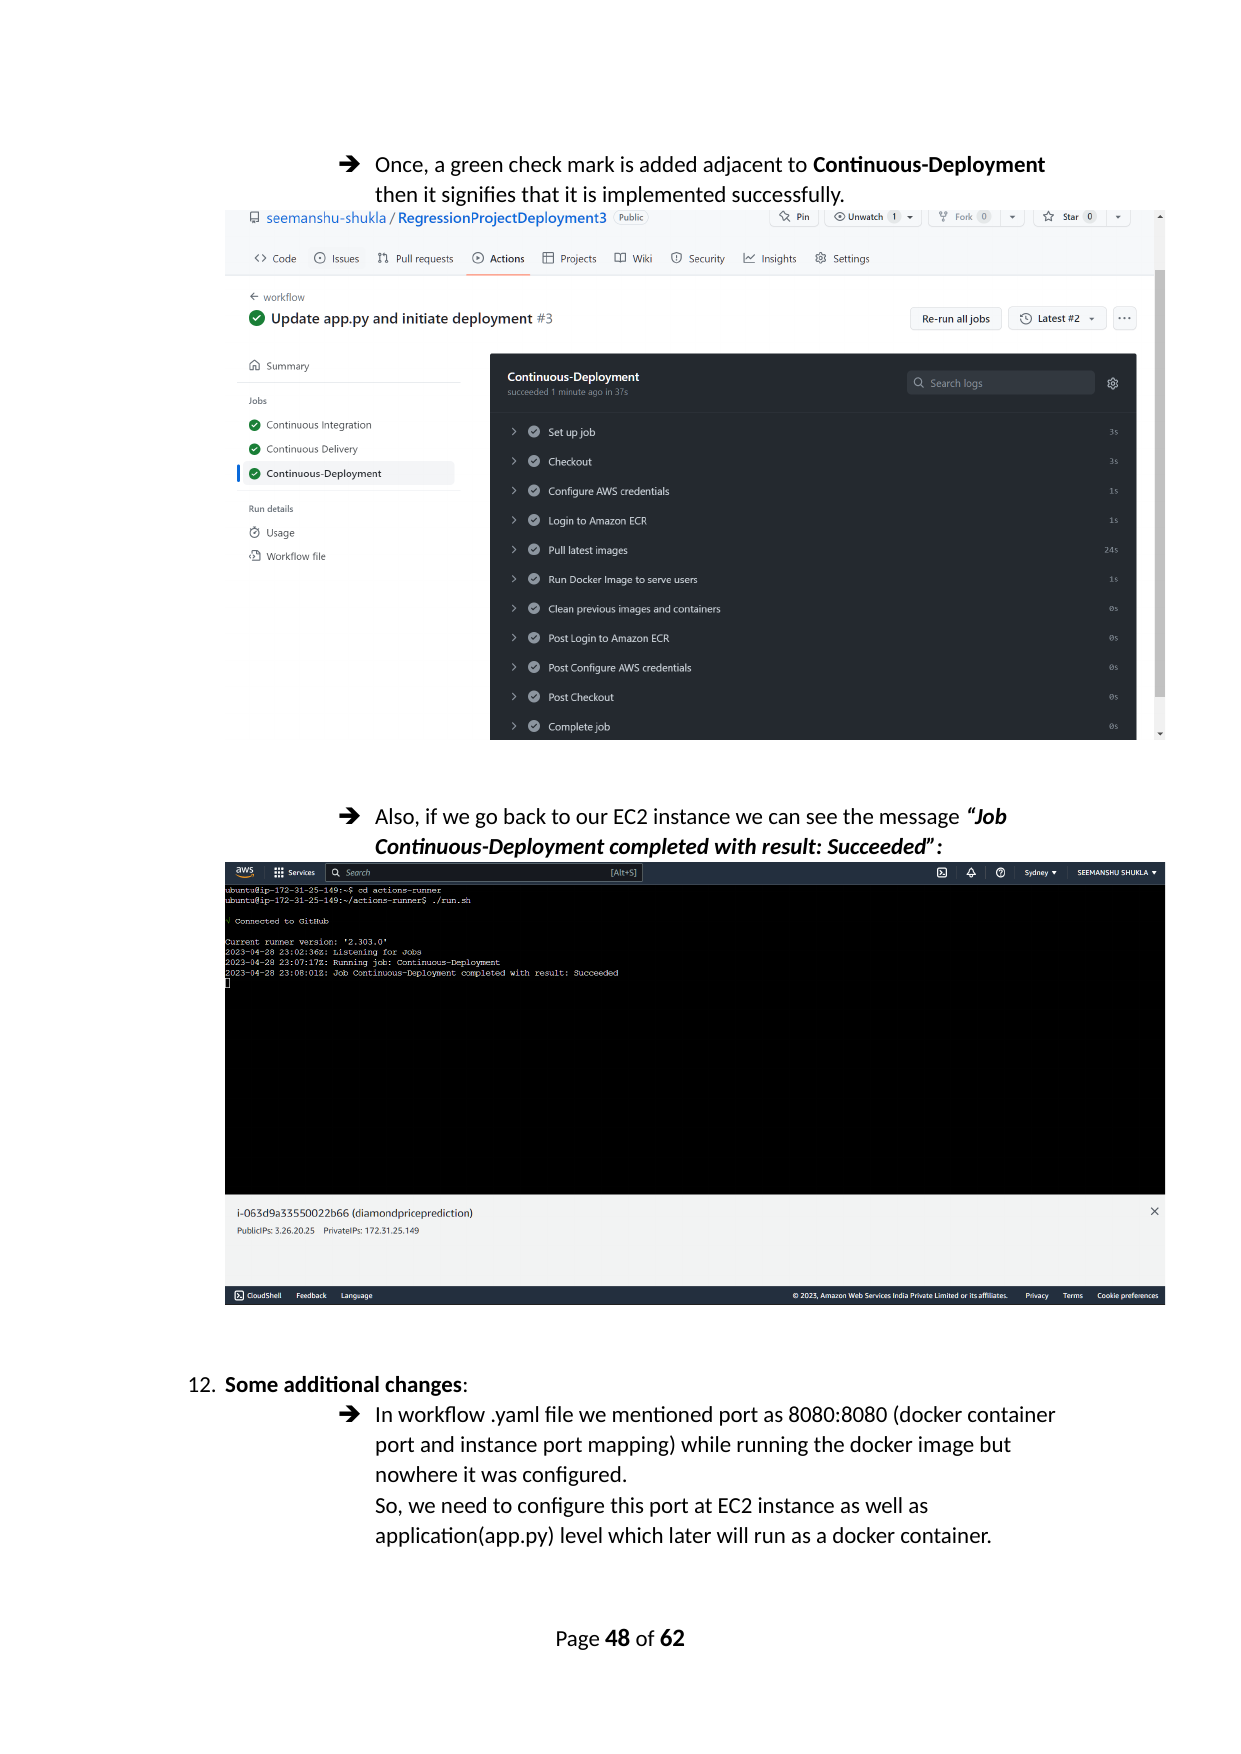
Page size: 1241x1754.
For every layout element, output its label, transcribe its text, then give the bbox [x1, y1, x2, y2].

list In workflow .yaml file we mentioned port as 8080:8080 (docker container port and instance port mapping) while running the docker image but nowhere it was configured. [337, 1400, 1090, 1488]
list Some additional changes: [187, 1370, 1090, 1398]
picture [225, 210, 1166, 740]
list Once, a green check mark is added adjacent to Continuous-Deployment then it signifies that it is implemented successfully. [337, 150, 1090, 208]
list So, we need to configure this port at EC2 instance as well as application(app.py) level which later will run as a docker container. [375, 1491, 1090, 1549]
picture [225, 862, 1166, 1305]
list Also, if we go back to our EC2 instance we can see the message “Job Continuous-Deployment completed with result: Succeeded”: [337, 802, 1090, 860]
